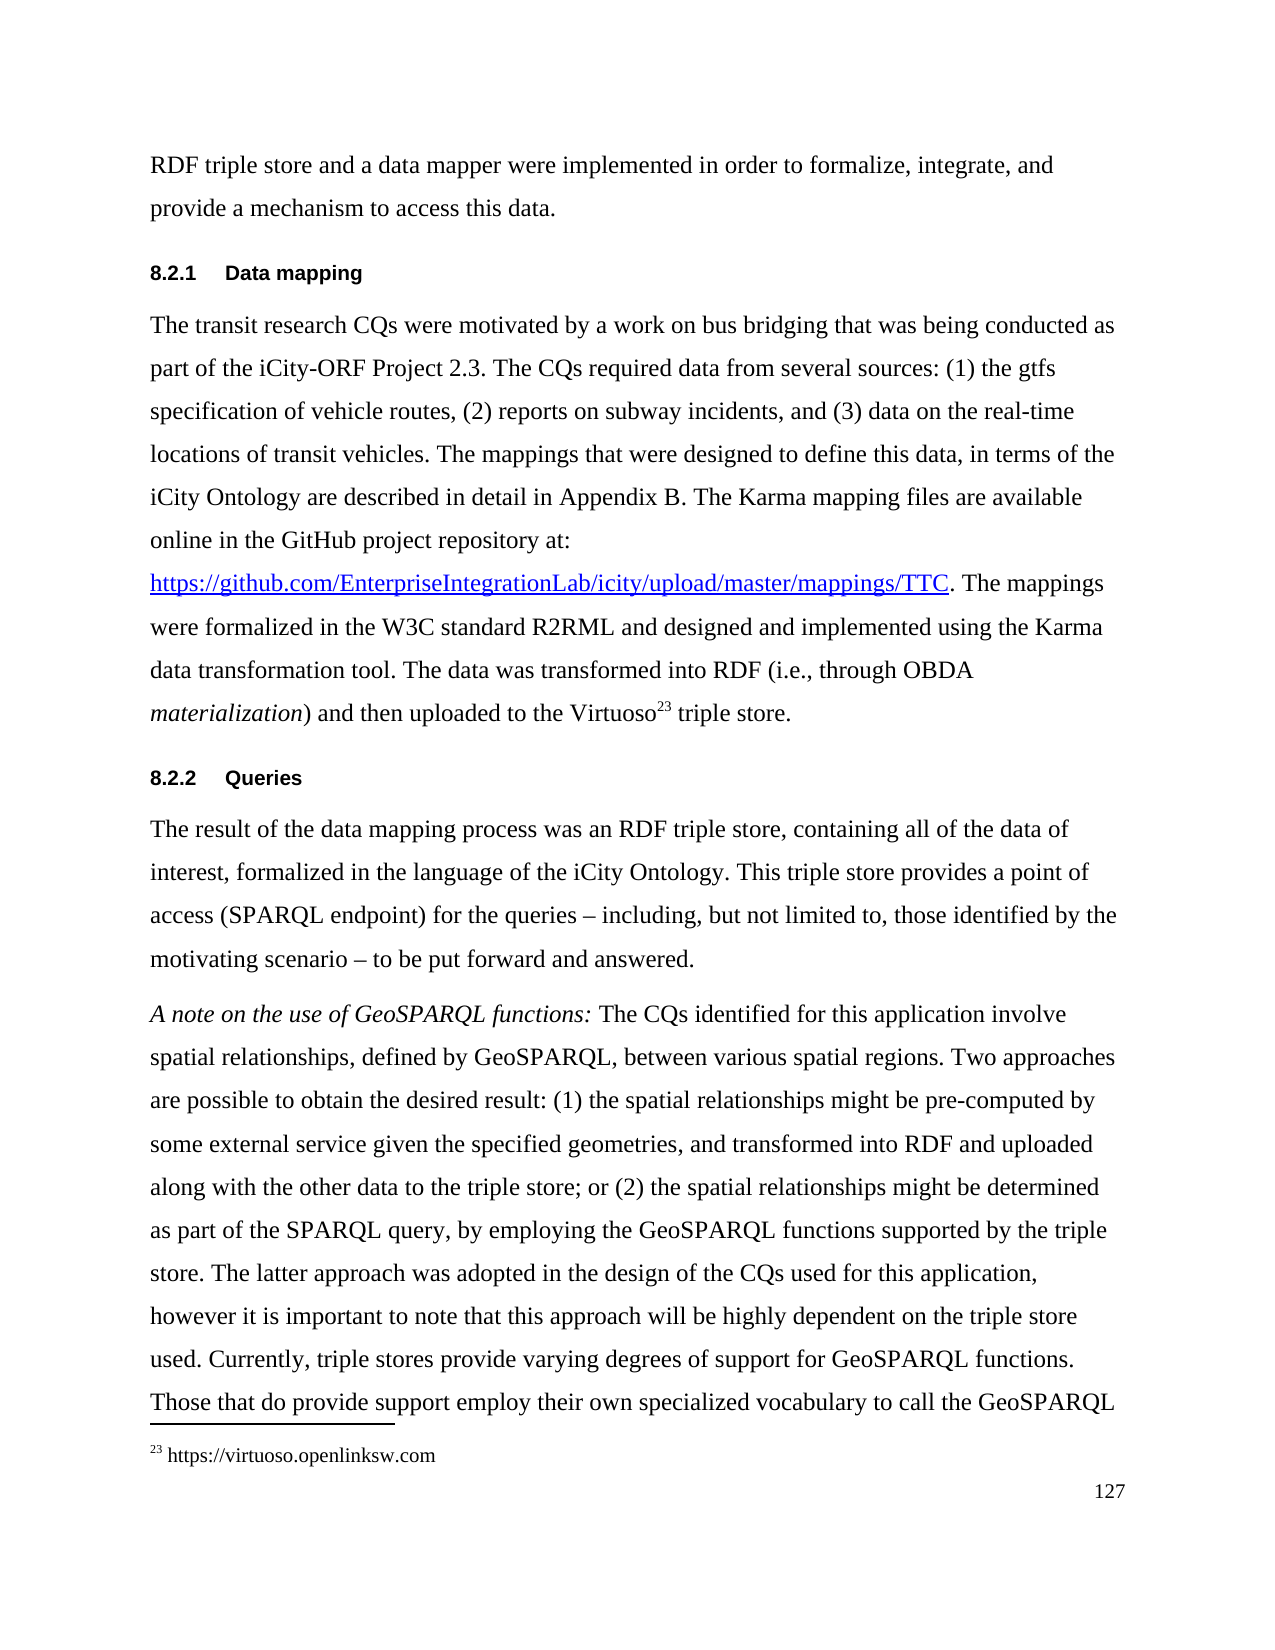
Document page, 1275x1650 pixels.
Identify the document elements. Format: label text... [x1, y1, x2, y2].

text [150, 999, 1125, 1416]
subtitle Queries [150, 766, 1125, 790]
subtitle Data mapping [150, 261, 1125, 285]
text The transit research CQs were motivated by a work on bus bridging that was being conducted as part of the iCity-ORF Project 2.3. The CQs required data from several sources: (1) the gtfs specification of vehicle routes, (2) reports on subway incidents, and (3) data on the real-time locations of transit vehicles. The mappings that were designed to define this data, in terms of the iCity Ontology are described in detail in Appendix B. The Karma mapping files are available online in the GitHub project repository at: https://github.com/EnterpriseIntegrationLab/icity/upload/master/mappings/TTC. The mappings were formalized in the W3C standard R2RML and designed and implemented using the Karma data transformation tool. The data was transformed into RDF (i.e., through OBDA materialization) and then uploaded to the Virtuoso triple store. [150, 310, 1125, 727]
text The result of the data mapping process was an RDF triple store, containing all of the data of interest, formalized in the language of the iCity Ontology. This triple store provides a point of access (SPARQL endpoint) for the queries – including, but not limited to, those identified by the motivating scenario – to be put forward and answered. [150, 814, 1125, 972]
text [150, 150, 1125, 222]
